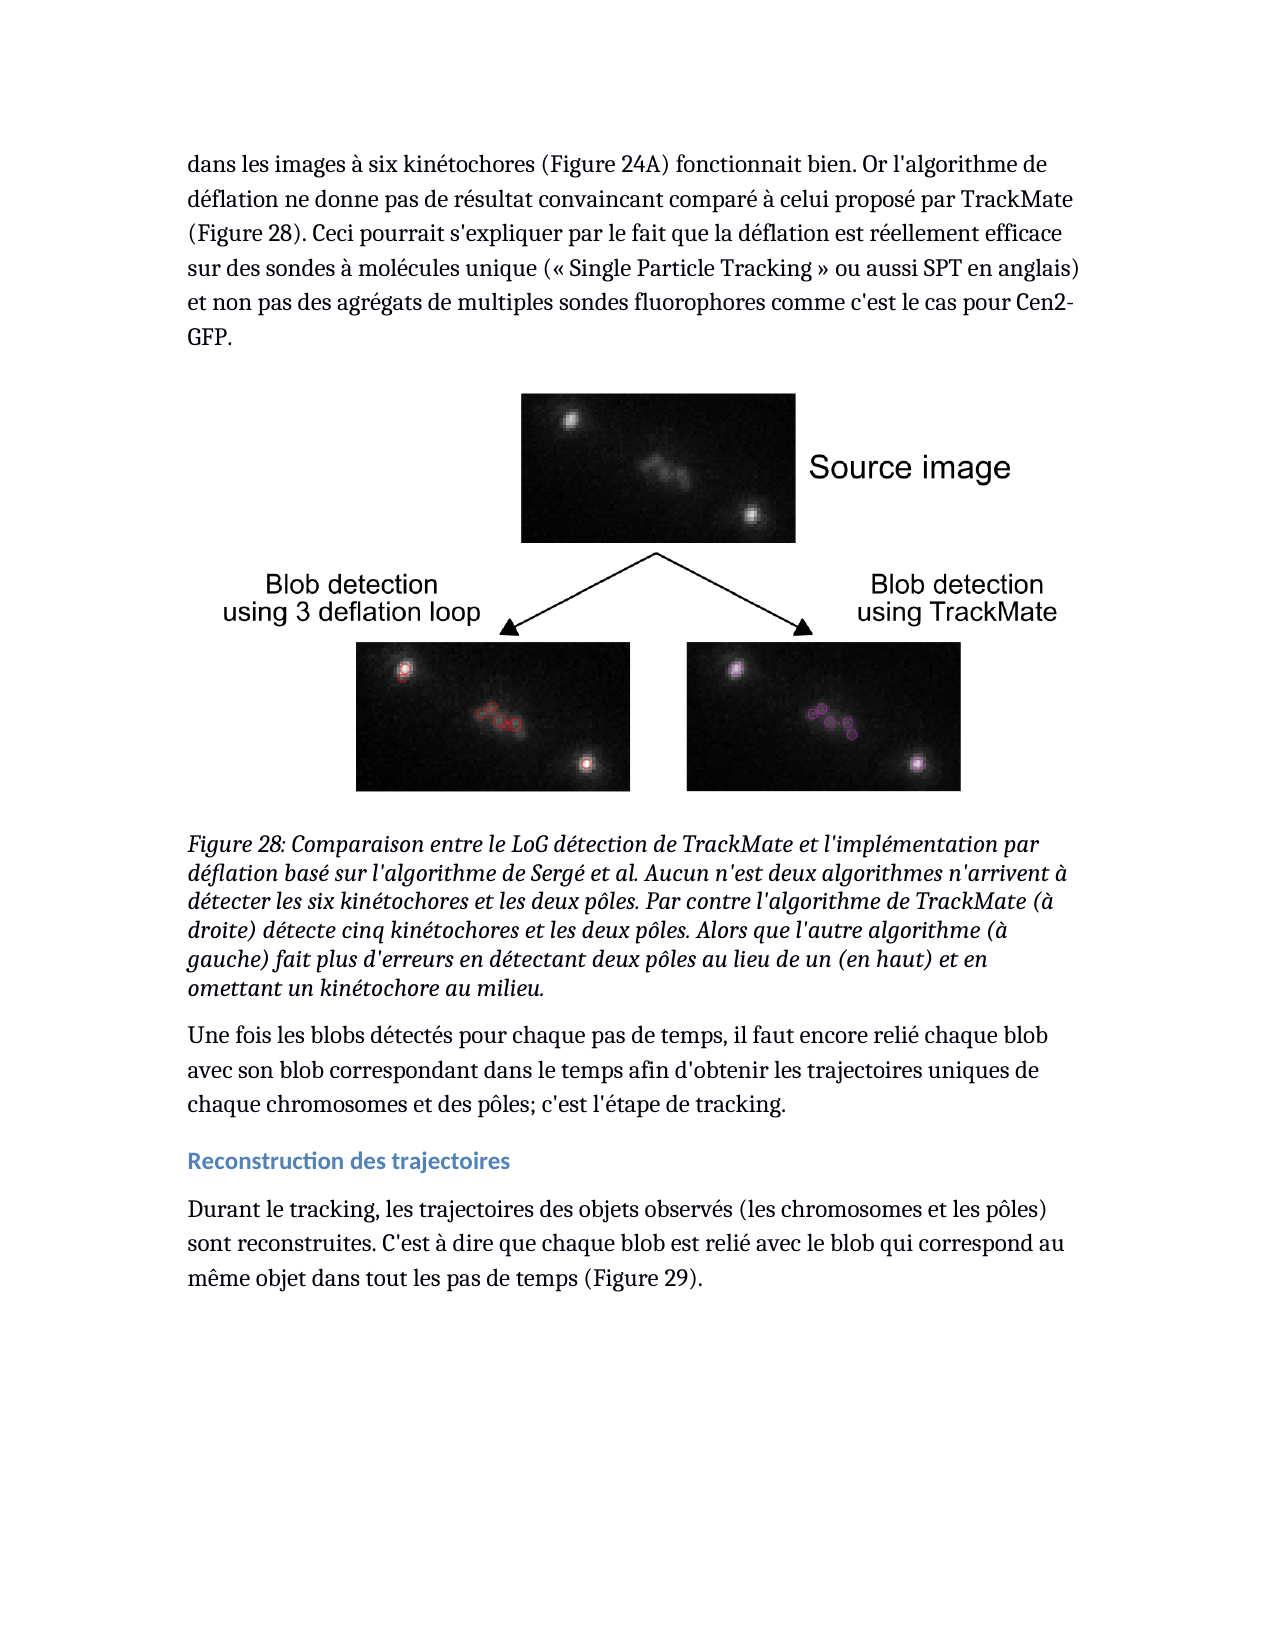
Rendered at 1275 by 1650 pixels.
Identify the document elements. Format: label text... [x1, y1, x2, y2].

text Une fois les blobs détectés pour chaque pas de temps, il faut encore relié chaque blob avec son blob correspondant dans le temps afin d'obtenir les trajectoires uniques de chaque chromosomes et des pôles; c'est l'étape de tracking. [187, 1021, 1087, 1119]
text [187, 150, 1087, 351]
text Figure 28: Comparaison entre le LoG détection de TrackMate et l'implémentation par déflation basé sur l'algorithme de Sergé et al. Aucun n'est deux algorithmes n'arrivent à détecter les six kinétochores et les deux pôles. Par contre l'algorithme de TrackMate (à droite) détecte cinq kinétochores et les deux pôles. Alors que l'autre algorithme (à gauche) fait plus d'erreurs en détectant deux pôles au lieu de un (en haut) et en omettant un kinétochore au milieu. [187, 830, 1087, 1002]
text Durant le tracking, les trajectoires des objets observés (les chromosomes et les pôles) sont reconstruites. C'est à dire que chaque blob est relié avec le blob qui correspond au même objet dans tout les pas de temps (Figure 29). [187, 1194, 1087, 1292]
subtitle Reconstruction des trajectoires [187, 1145, 1087, 1176]
picture [206, 375, 1073, 809]
